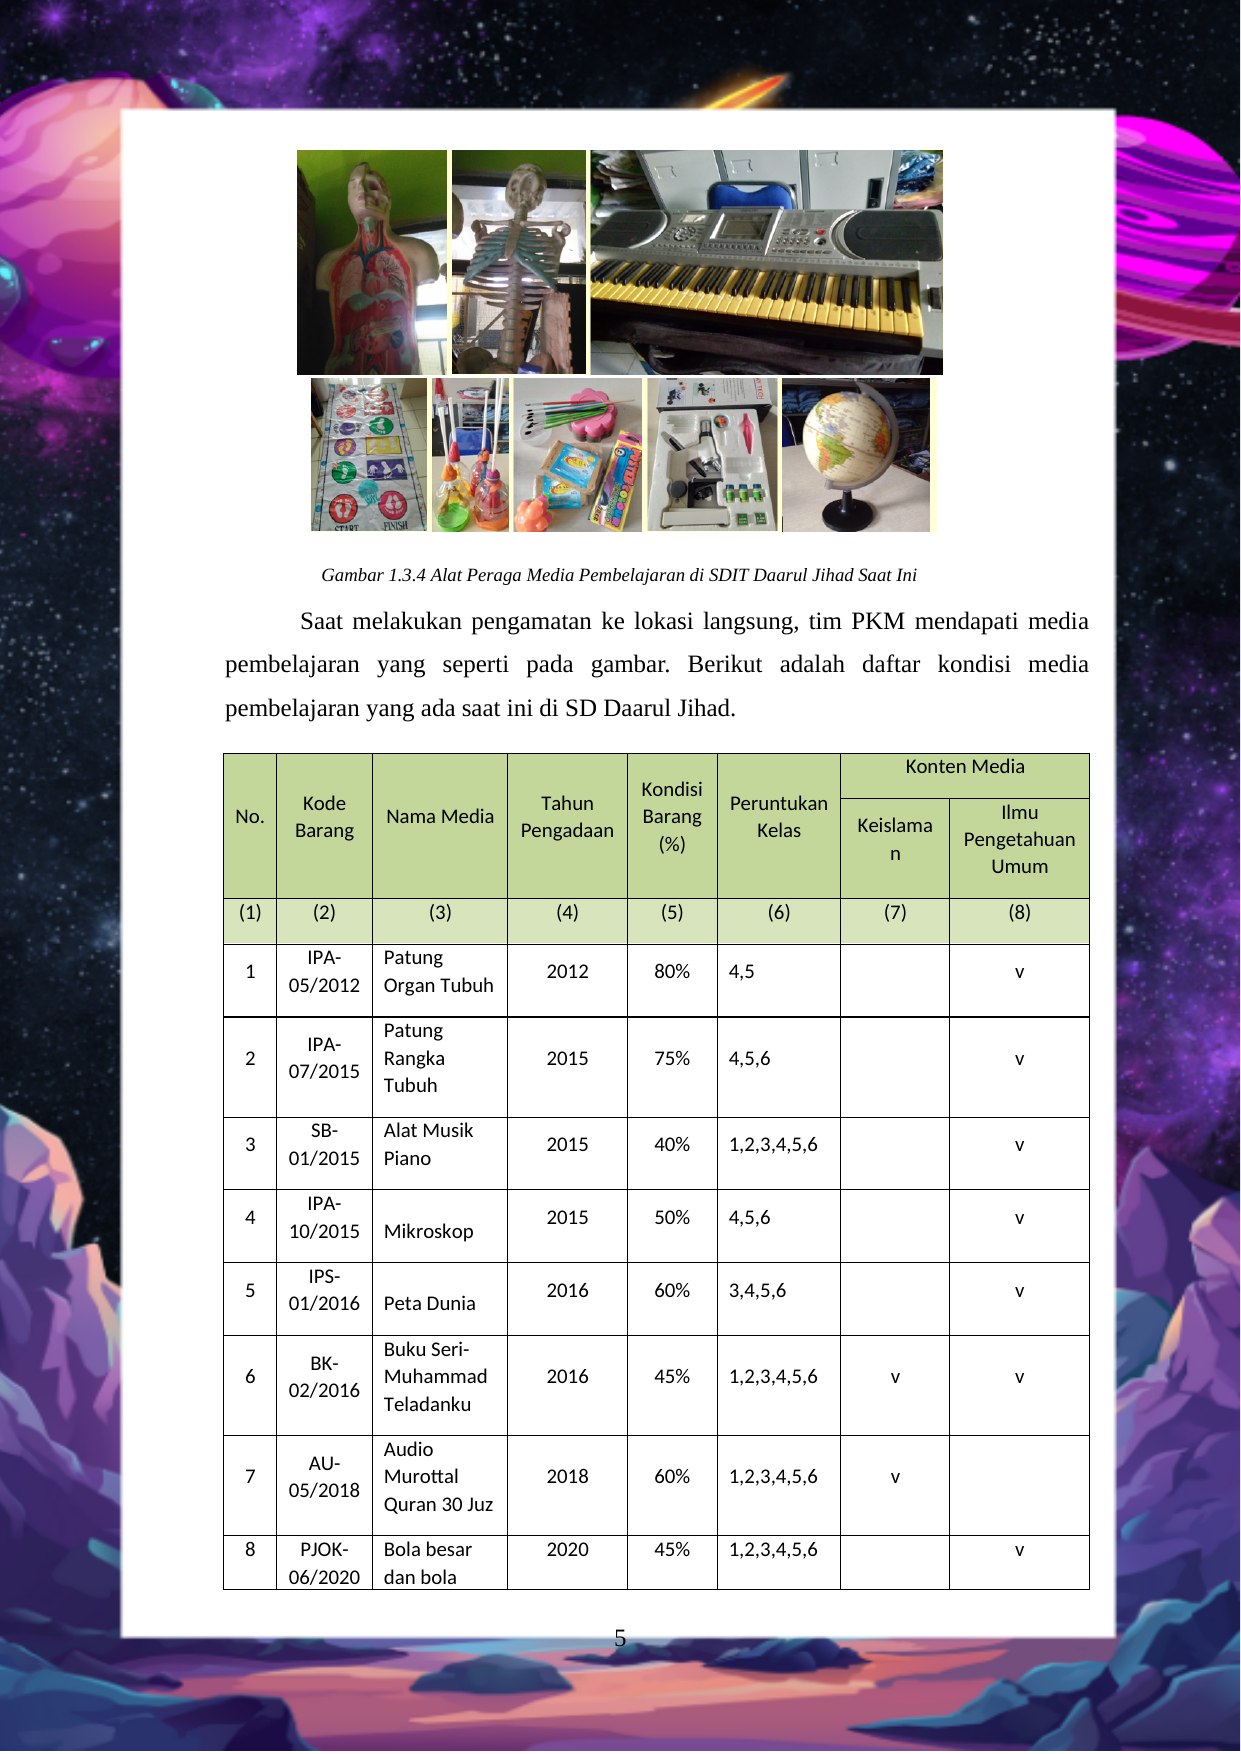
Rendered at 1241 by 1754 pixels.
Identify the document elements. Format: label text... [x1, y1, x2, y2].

table_cell 4 [224, 1190, 276, 1262]
table_cell 7 [224, 1436, 276, 1535]
table_cell BK-02/2016 [277, 1336, 372, 1435]
table_cell IPA-10/2015 [277, 1190, 372, 1262]
table_cell 2015 [508, 1018, 627, 1117]
picture [0, 0, 1241, 1751]
table_cell 50% [628, 1190, 717, 1262]
table_cell [841, 1118, 949, 1189]
table_cell Keislaman [841, 799, 949, 898]
table_cell v [950, 1263, 1089, 1335]
table_cell IPS-01/2016 [277, 1263, 372, 1335]
table_cell (3) [373, 899, 507, 943]
table_cell IPA-07/2015 [277, 1018, 372, 1117]
table_cell 60% [628, 1263, 717, 1335]
table_cell Bola besar dan bola kecil [373, 1536, 507, 1589]
table_header Konten Media [841, 754, 1089, 798]
table_header Kode Barang [277, 754, 372, 898]
table_cell Alat Musik Piano [373, 1118, 507, 1189]
table_cell 6 [224, 1336, 276, 1435]
table_cell Peta Dunia [373, 1263, 507, 1335]
table_cell Patung Rangka Tubuh [373, 1018, 507, 1117]
table_cell 60% [628, 1436, 717, 1535]
table_cell 2016 [508, 1263, 627, 1335]
table_cell (6) [718, 899, 840, 943]
table_cell 45% [628, 1336, 717, 1435]
table_cell (8) [950, 899, 1089, 943]
table_cell Patung Organ Tubuh [373, 945, 507, 1016]
table_cell 4,5,6 [718, 1190, 840, 1262]
table_cell 1,2,3,4,5,6 [718, 1436, 840, 1535]
table_cell Mikroskop [373, 1190, 507, 1262]
table_cell 75% [628, 1018, 717, 1117]
table_cell [841, 1018, 949, 1117]
table_cell v [950, 1190, 1089, 1262]
table_cell AU-05/2018 [277, 1436, 372, 1535]
table_header Tahun Pengadaan [508, 754, 627, 898]
table_cell 5 [224, 1263, 276, 1335]
table_cell SB-01/2015 [277, 1118, 372, 1189]
table_cell 2012 [508, 945, 627, 1016]
table_cell 1 [224, 945, 276, 1016]
table_header Kondisi Barang (%) [628, 754, 717, 898]
table_cell [841, 1263, 949, 1335]
table_cell PJOK-06/2020 [277, 1536, 372, 1589]
table_cell 4,5,6 [718, 1018, 840, 1117]
table_cell 1,2,3,4,5,6 [718, 1536, 840, 1589]
table_cell Buku Seri-Muhammad Teladanku [373, 1336, 507, 1435]
table_cell 2 [224, 1018, 276, 1117]
text Saat melakukan pengamatan ke lokasi langsung, tim PKM mendapati media pembelajaran yang seperti pada gambar. Berikut adalah daftar kondisi media pembelajaran yang ada saat ini di SD Daarul Jihad. [225, 606, 1090, 721]
table_cell (7) [841, 899, 949, 943]
table_cell v [950, 945, 1089, 1016]
table_cell Ilmu Pengetahuan Umum [950, 799, 1089, 898]
table_cell 3 [224, 1118, 276, 1189]
table_cell v [950, 1118, 1089, 1189]
table_cell (4) [508, 899, 627, 943]
table_cell [841, 1190, 949, 1262]
table_cell 2020 [508, 1536, 627, 1589]
table_cell 40% [628, 1118, 717, 1189]
table_cell 3,4,5,6 [718, 1263, 840, 1335]
table_cell (2) [277, 899, 372, 943]
table_cell 1,2,3,4,5,6 [718, 1118, 840, 1189]
table_cell 2016 [508, 1336, 627, 1435]
table_cell [950, 1436, 1089, 1535]
table_cell 1,2,3,4,5,6 [718, 1336, 840, 1435]
table_cell v [841, 1336, 949, 1435]
table_cell 45% [628, 1536, 717, 1589]
table_cell v [841, 1436, 949, 1535]
table_cell 4,5 [718, 945, 840, 1016]
table_cell 80% [628, 945, 717, 1016]
table_cell Audio Murottal Quran 30 Juz [373, 1436, 507, 1535]
table_cell 2015 [508, 1190, 627, 1262]
table_cell v [950, 1536, 1089, 1589]
table_cell (1) [224, 899, 276, 943]
table_cell v [950, 1336, 1089, 1435]
table_cell 2018 [508, 1436, 627, 1535]
table_header No. [224, 754, 276, 898]
table_cell IPA-05/2012 [277, 945, 372, 1016]
table_cell v [950, 1018, 1089, 1117]
table_cell (5) [628, 899, 717, 943]
table_cell [841, 1536, 949, 1589]
table_cell [841, 945, 949, 1016]
table_header Nama Media [373, 754, 507, 898]
table_header Peruntukan Kelas [718, 754, 840, 898]
table_cell 2015 [508, 1118, 627, 1189]
table_cell 8 [224, 1536, 276, 1589]
